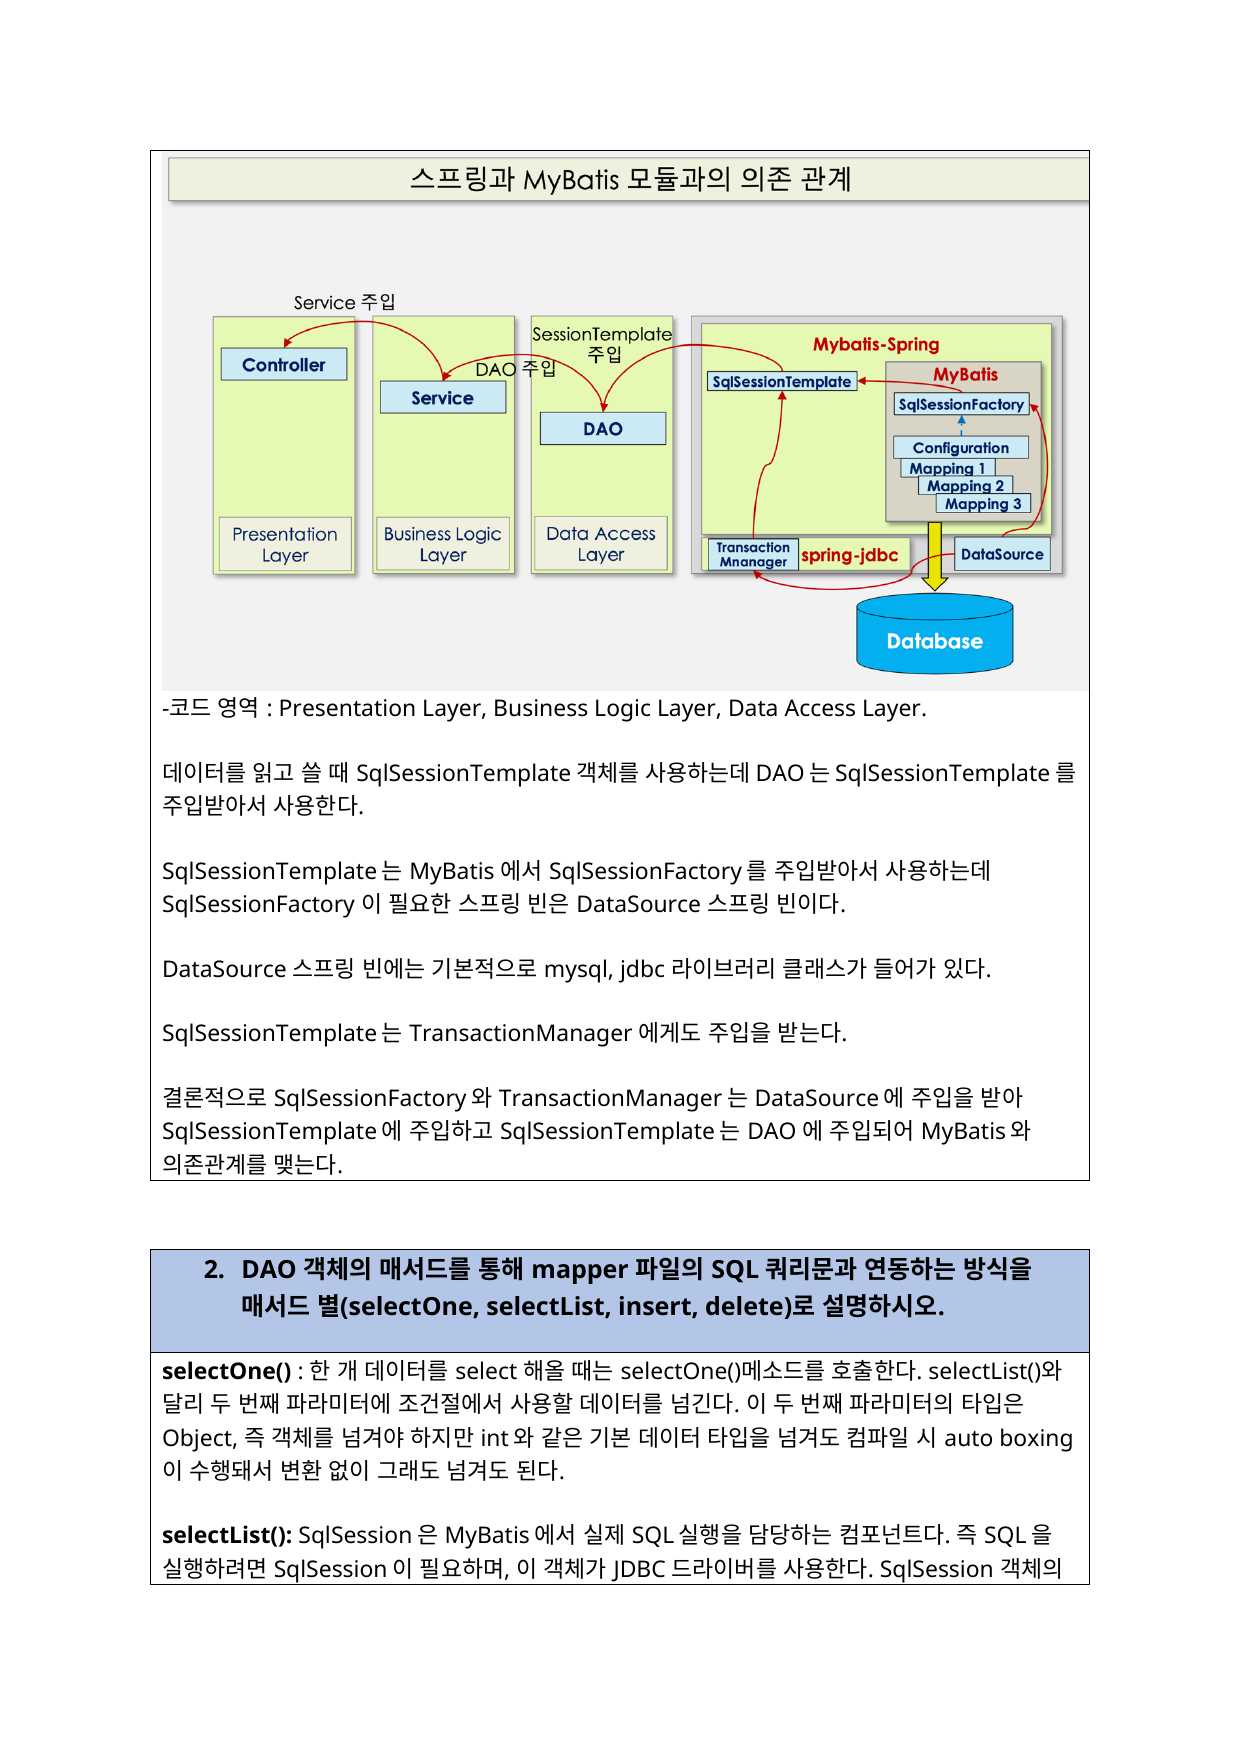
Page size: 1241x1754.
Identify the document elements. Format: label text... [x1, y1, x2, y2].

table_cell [151, 1353, 1089, 1584]
picture [161, 151, 1089, 691]
table_header DAO 객체의 매서드를 통해 mapper 파일의 SQL 쿼리문과 연동하는 방식을 매서드 별(selectOne, selectList, insert, delete)로 설명하시오. [151, 1250, 1089, 1352]
table_cell -코드 영역 : Presentation Layer, Business Logic Layer, Data Access Layer. 데이터를 읽고 쓸 때 SqlSessionTemplate객체를 사용하는데DAO는SqlSessionTemplate를 주입받아서 사용한다. SqlSessionTemplate는 MyBatis 에서 SqlSessionFactory를 주입받아서 사용하는데 SqlSessionFactory 이 필요한 스프링 빈은 DataSource 스프링 빈이다. DataSource 스프링 빈에는 기본적으로 mysql, jdbc 라이브러리 클래스가 들어가 있다. SqlSessionTemplate는 TransactionManager 에게도 주입을 받는다. 결론적으로 SqlSessionFactory와 TransactionManager는 DataSource에 주입을 받아 SqlSessionTemplate에 주입하고 SqlSessionTemplate는 DAO 에 주입되어 MyBatis와 의존관계를 맺는다. [151, 151, 1089, 1180]
